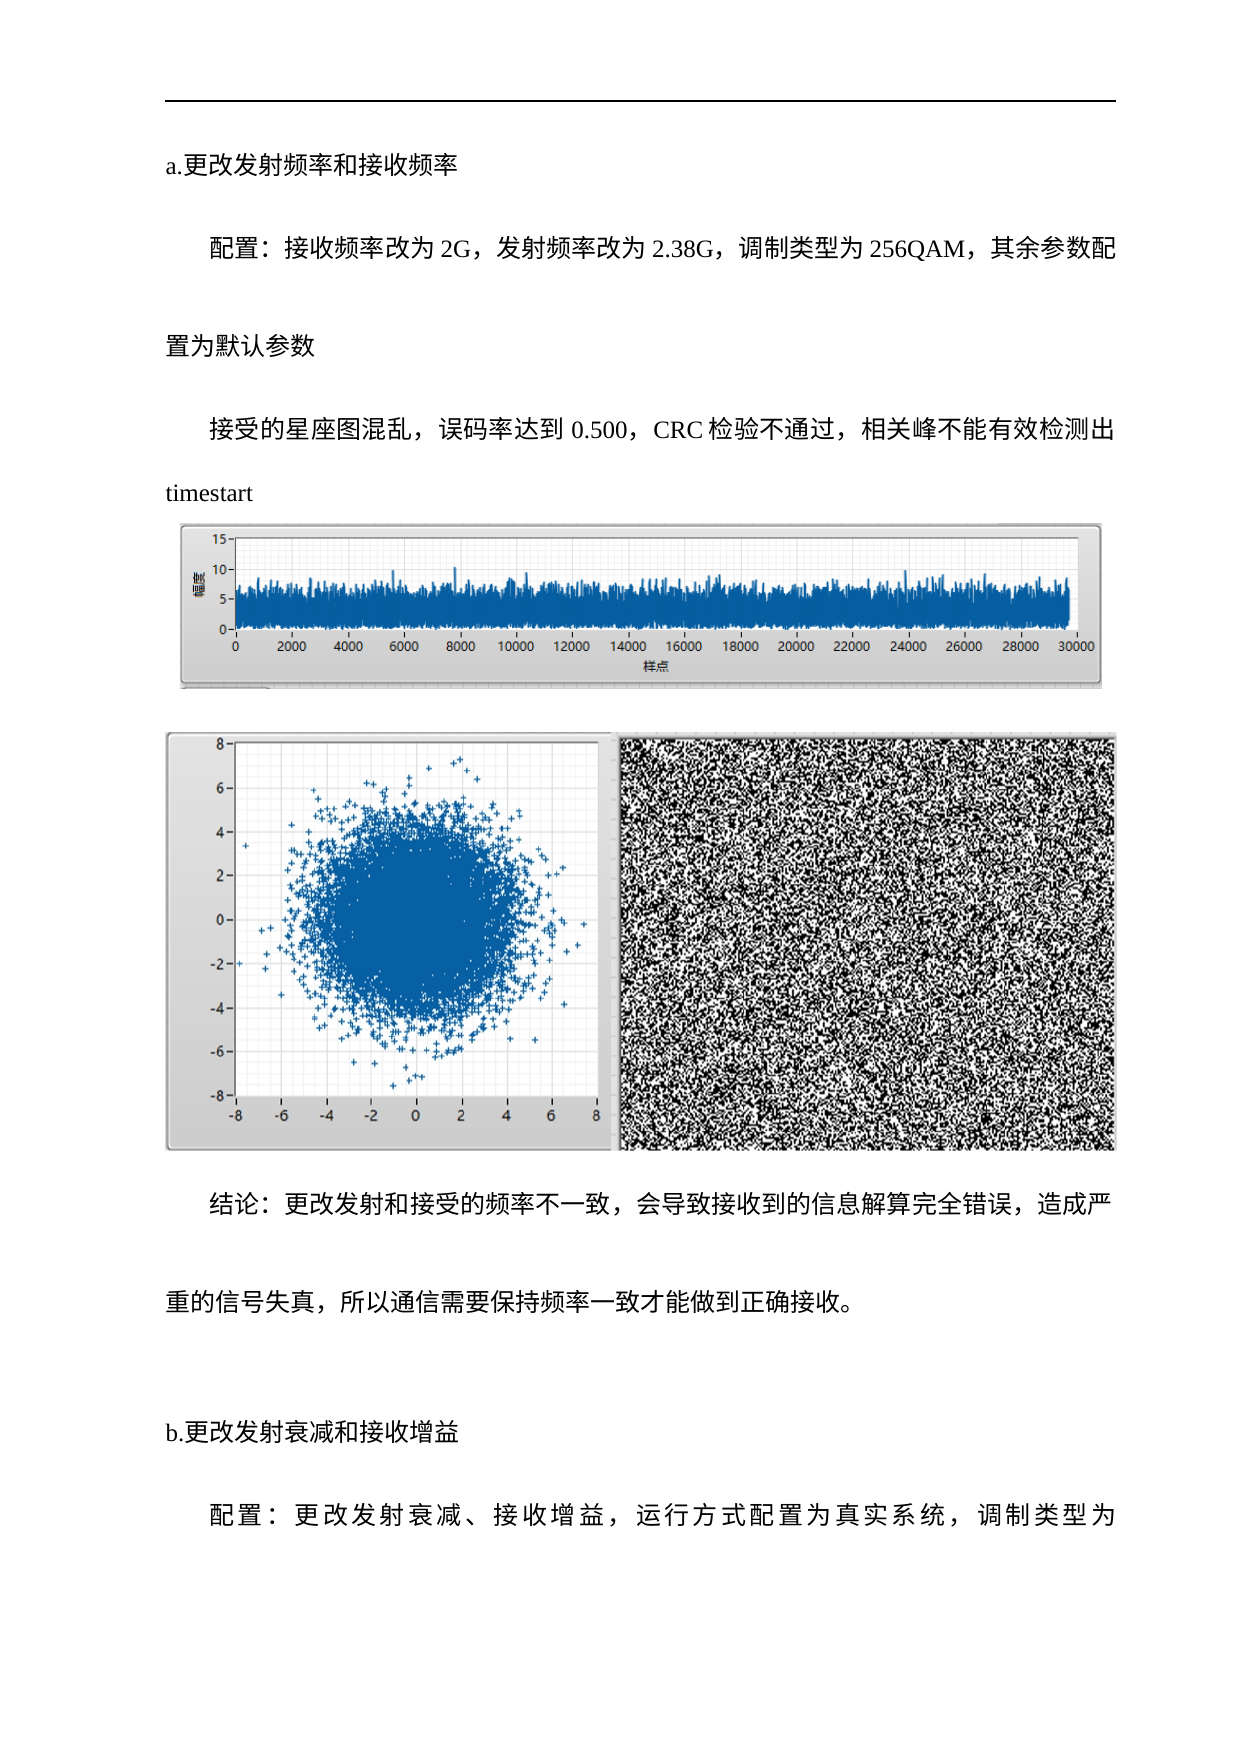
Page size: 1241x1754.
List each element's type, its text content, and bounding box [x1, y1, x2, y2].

text 接受的星座图混乱，误码率达到0.500，CRC检验不通过，相关峰不能有效检测出timestart [165, 395, 1116, 509]
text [165, 1481, 1116, 1546]
text b.更改发射衰减和接收增益 [165, 1398, 1116, 1463]
picture [165, 732, 1117, 1151]
text 结论：更改发射和接受的频率不一致，会导致接收到的信息解算完全错误，造成严重的信号失真，所以通信需要保持频率一致才能做到正确接收。 [165, 1170, 1116, 1333]
text 配置：接收频率改为2G，发射频率改为2.38G，调制类型为256QAM，其余参数配置为默认参数 [165, 214, 1116, 377]
text a.更改发射频率和接收频率 [165, 131, 1116, 196]
picture [179, 523, 1102, 689]
